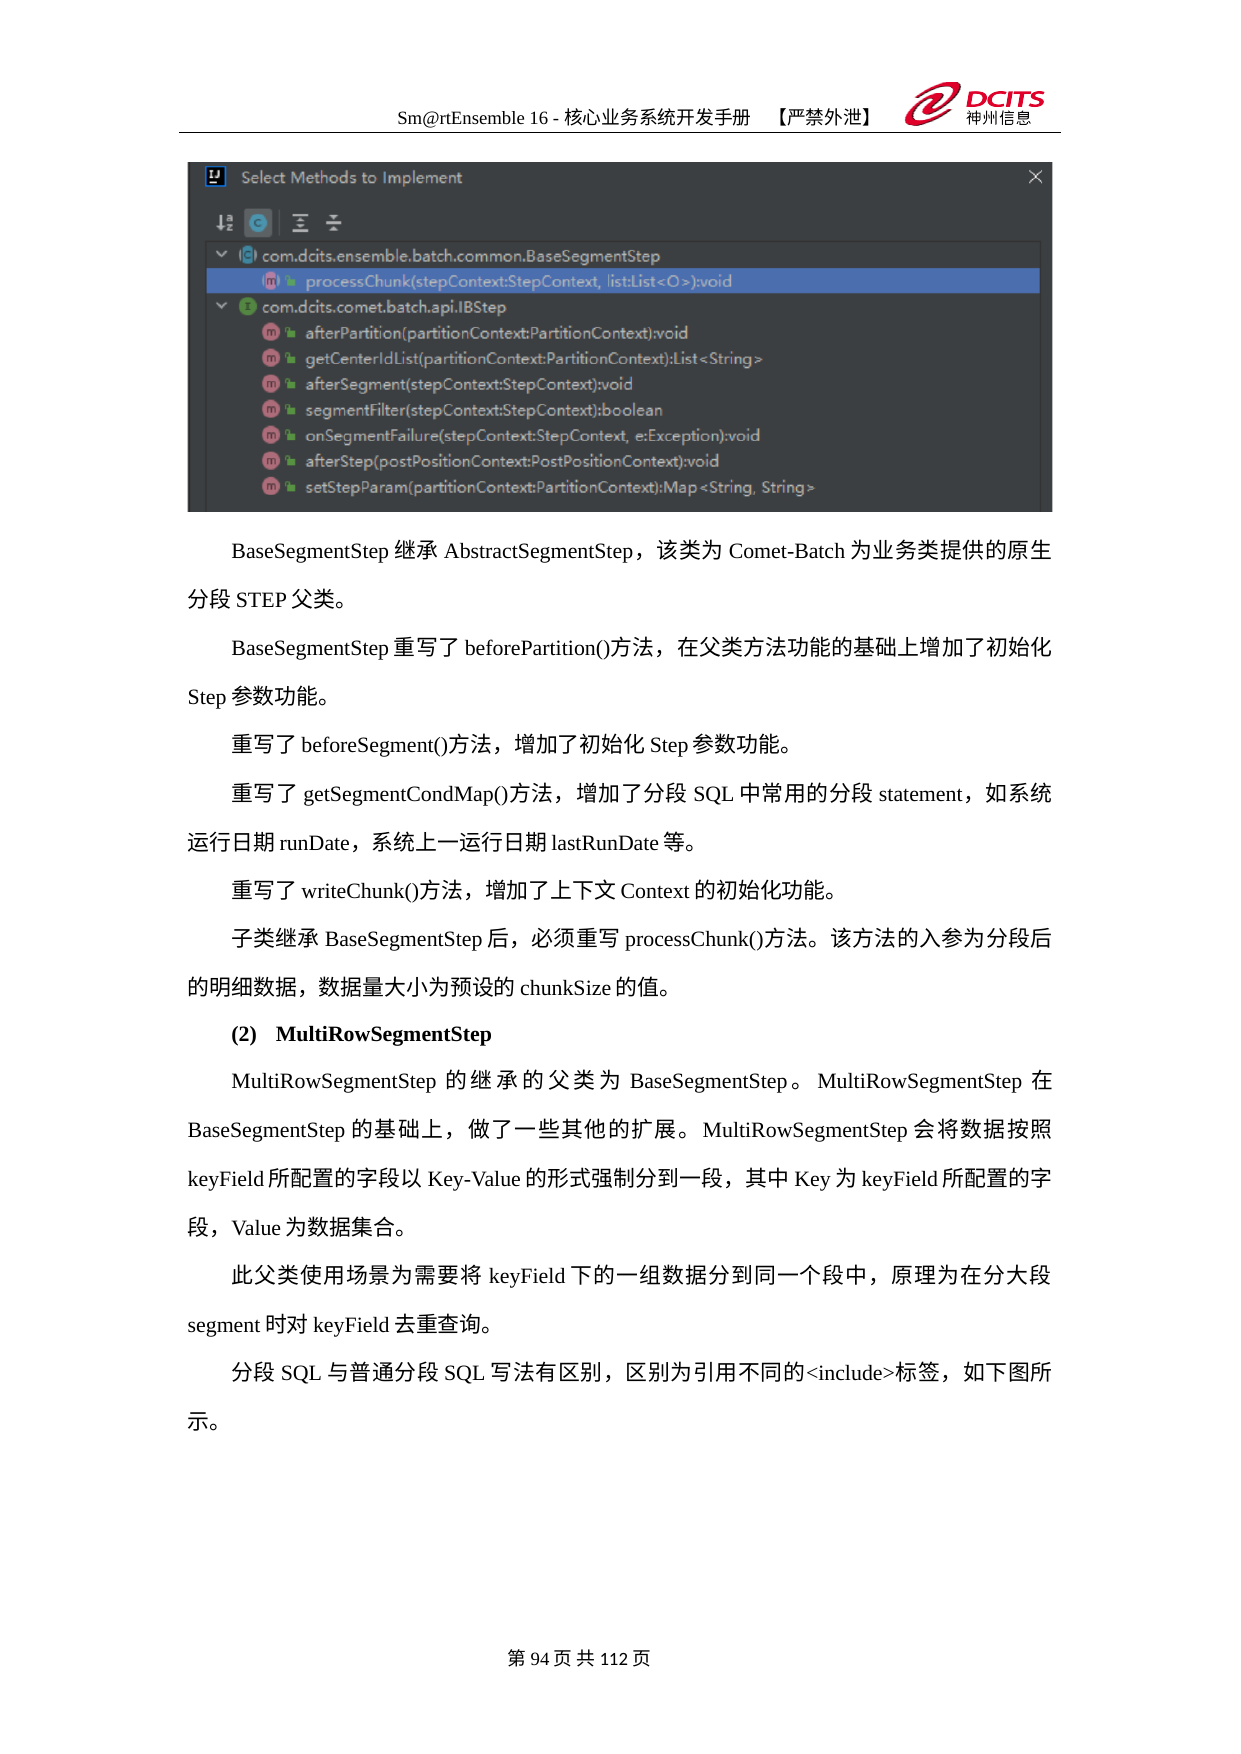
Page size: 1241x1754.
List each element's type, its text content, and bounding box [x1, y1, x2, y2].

text BaseSegmentStep重写了beforePartition()方法，在父类方法功能的基础上增加了初始化Step参数功能。 [187, 630, 1053, 711]
picture [187, 162, 1053, 512]
text 子类继承BaseSegmentStep后，必须重写processChunk()方法。该方法的入参为分段后的明细数据，数据量大小为预设的chunkSize的值。 [187, 921, 1053, 1002]
text 重写了getSegmentCondMap()方法，增加了分段SQL中常用的分段statement，如系统运行日期runDate，系统上一运行日期lastRunDate等。 [187, 775, 1053, 857]
text BaseSegmentStep继承AbstractSegmentStep，该类为Comet-Batch为业务类提供的原生分段STEP父类。 [187, 533, 1053, 614]
text 分段SQL与普通分段SQL写法有区别，区别为引用不同的<include>标签，如下图所示。 [187, 1354, 1053, 1436]
text 重写了beforeSegment()方法，增加了初始化Step参数功能。 [187, 727, 1053, 759]
text MultiRowSegmentStep的继承的父类为BaseSegmentStep。MultiRowSegmentStep在BaseSegmentStep的基础上，做了一些其他的扩展。MultiRowSegmentStep会将数据按照keyField所配置的字段以Key-Value的形式强制分到一段，其中Key为keyField所配置的字段，Value为数据集合。 [187, 1063, 1053, 1242]
picture [904, 82, 1045, 126]
text 此父类使用场景为需要将keyField下的一组数据分到同一个段中，原理为在分大段segment时对keyField去重查询。 [187, 1257, 1053, 1339]
text 重写了writeChunk()方法，增加了上下文Context的初始化功能。 [187, 872, 1053, 905]
list MultiRowSegmentStep [231, 1018, 1053, 1050]
